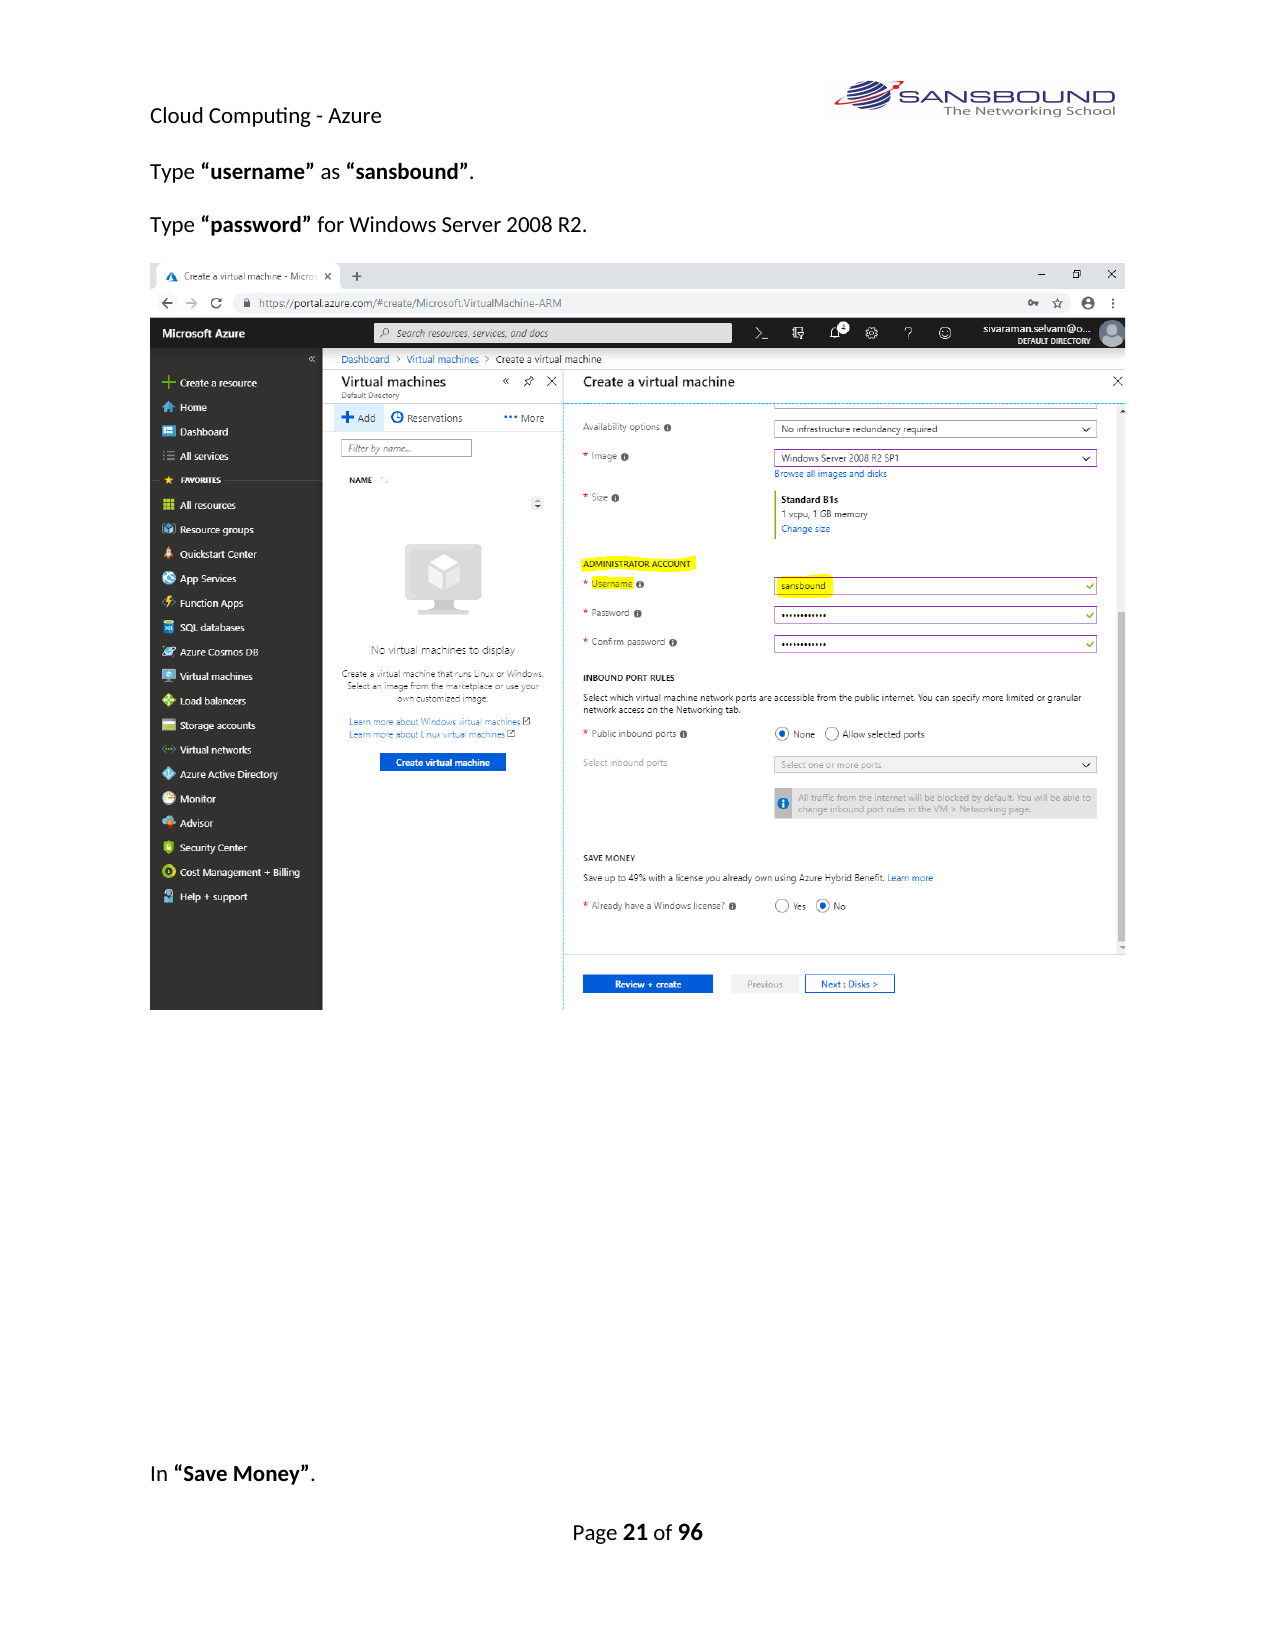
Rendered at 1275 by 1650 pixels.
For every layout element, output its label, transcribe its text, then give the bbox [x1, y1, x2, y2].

text In “Save Money”. [150, 1459, 1125, 1487]
text Type “username” as “sansbound”. [150, 157, 1125, 185]
picture [823, 75, 1125, 124]
picture [150, 263, 1125, 1010]
text Type “password” for Windows Server 2008 R2. [150, 210, 1125, 238]
